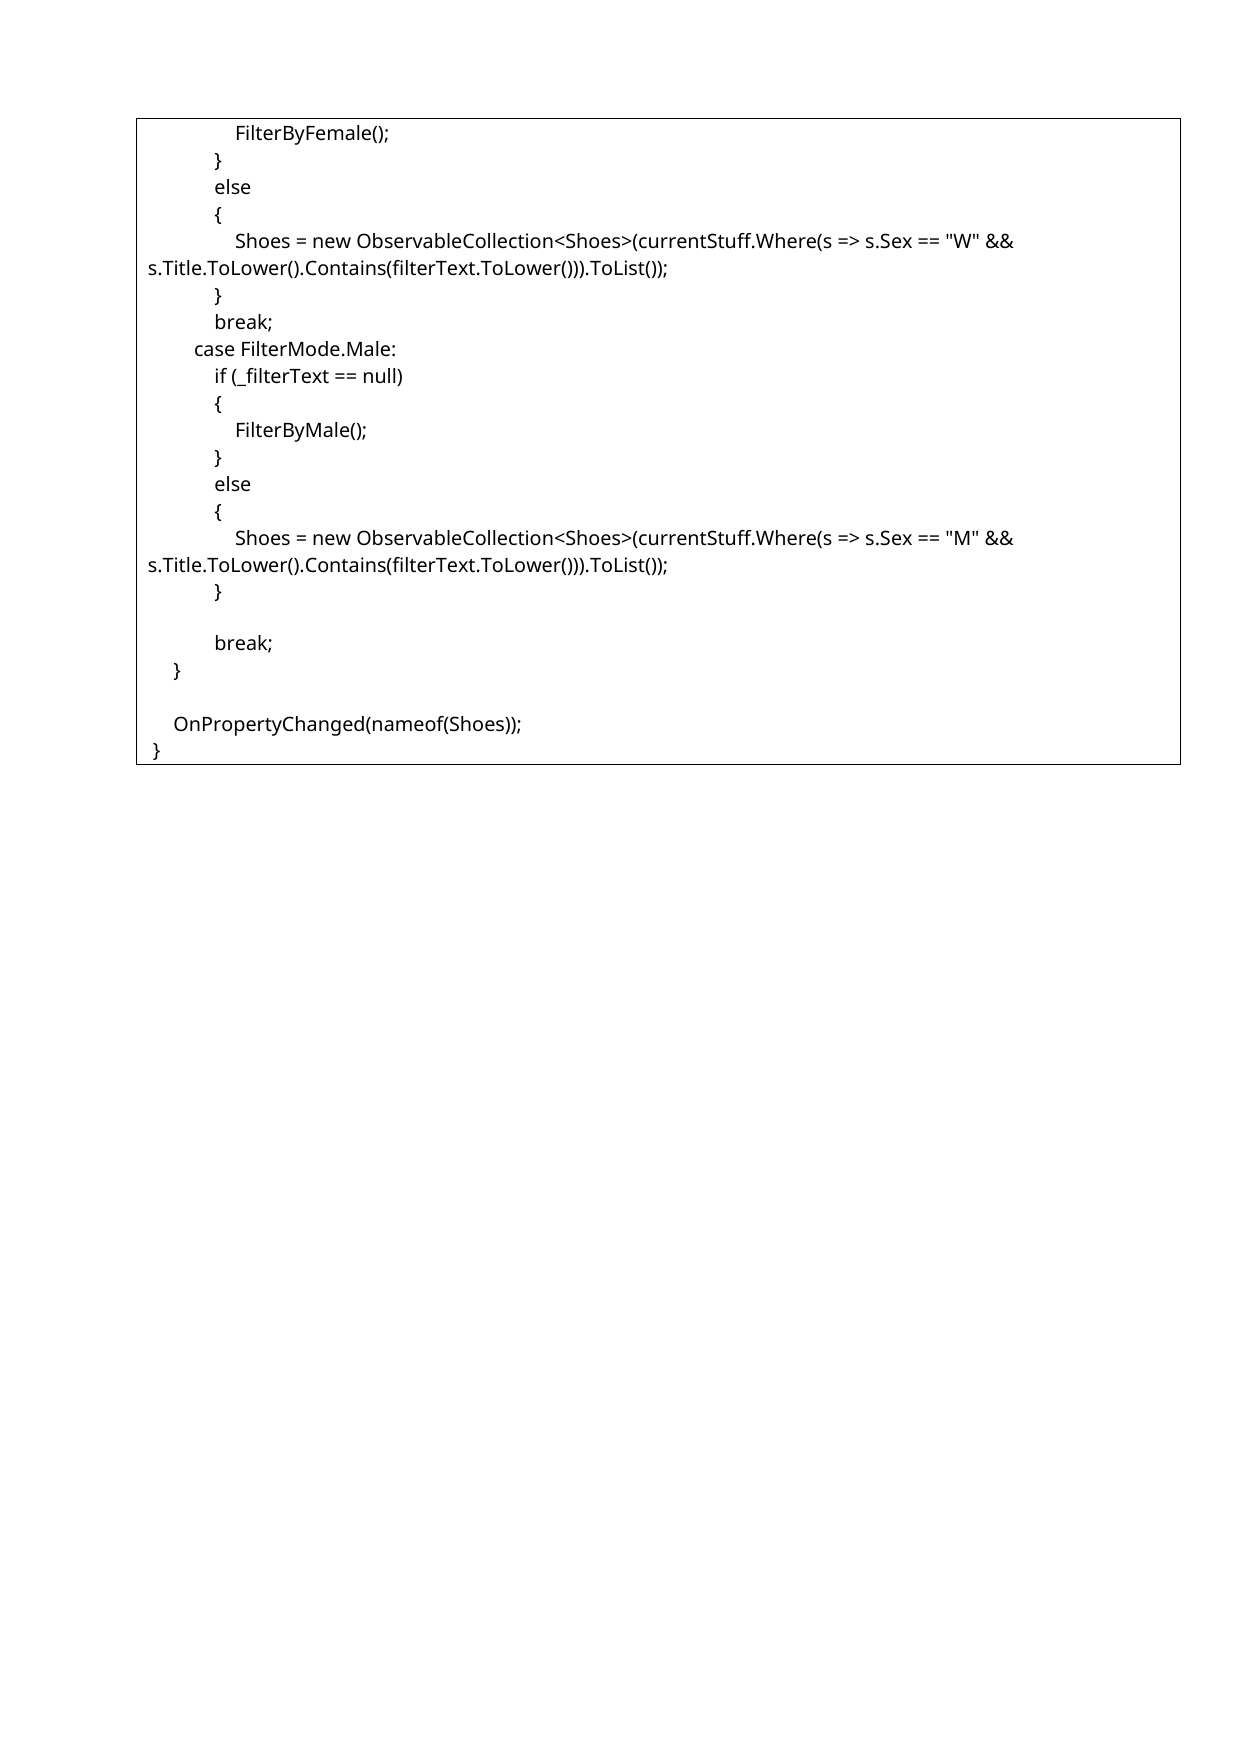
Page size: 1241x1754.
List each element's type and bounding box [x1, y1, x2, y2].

table_header [137, 119, 1180, 764]
